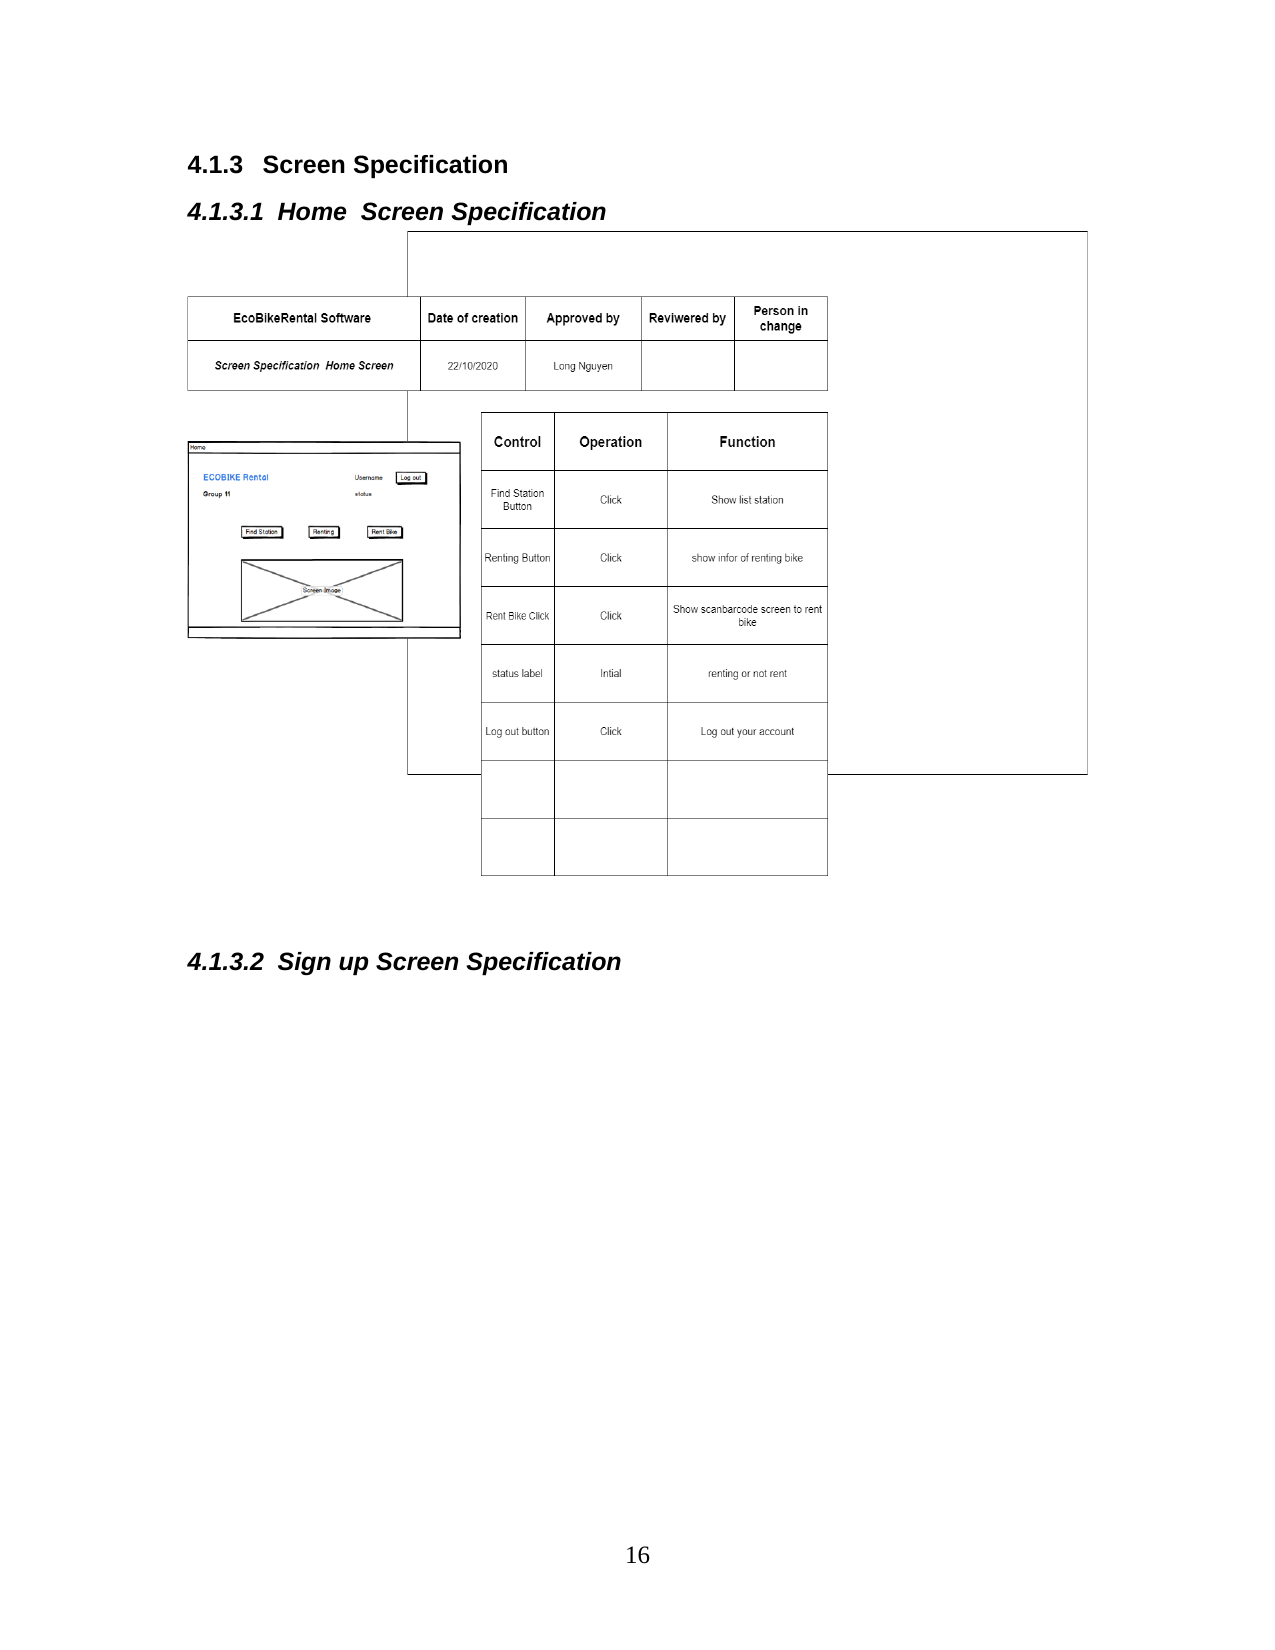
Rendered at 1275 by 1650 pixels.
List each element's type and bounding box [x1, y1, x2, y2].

picture [187, 231, 1088, 876]
